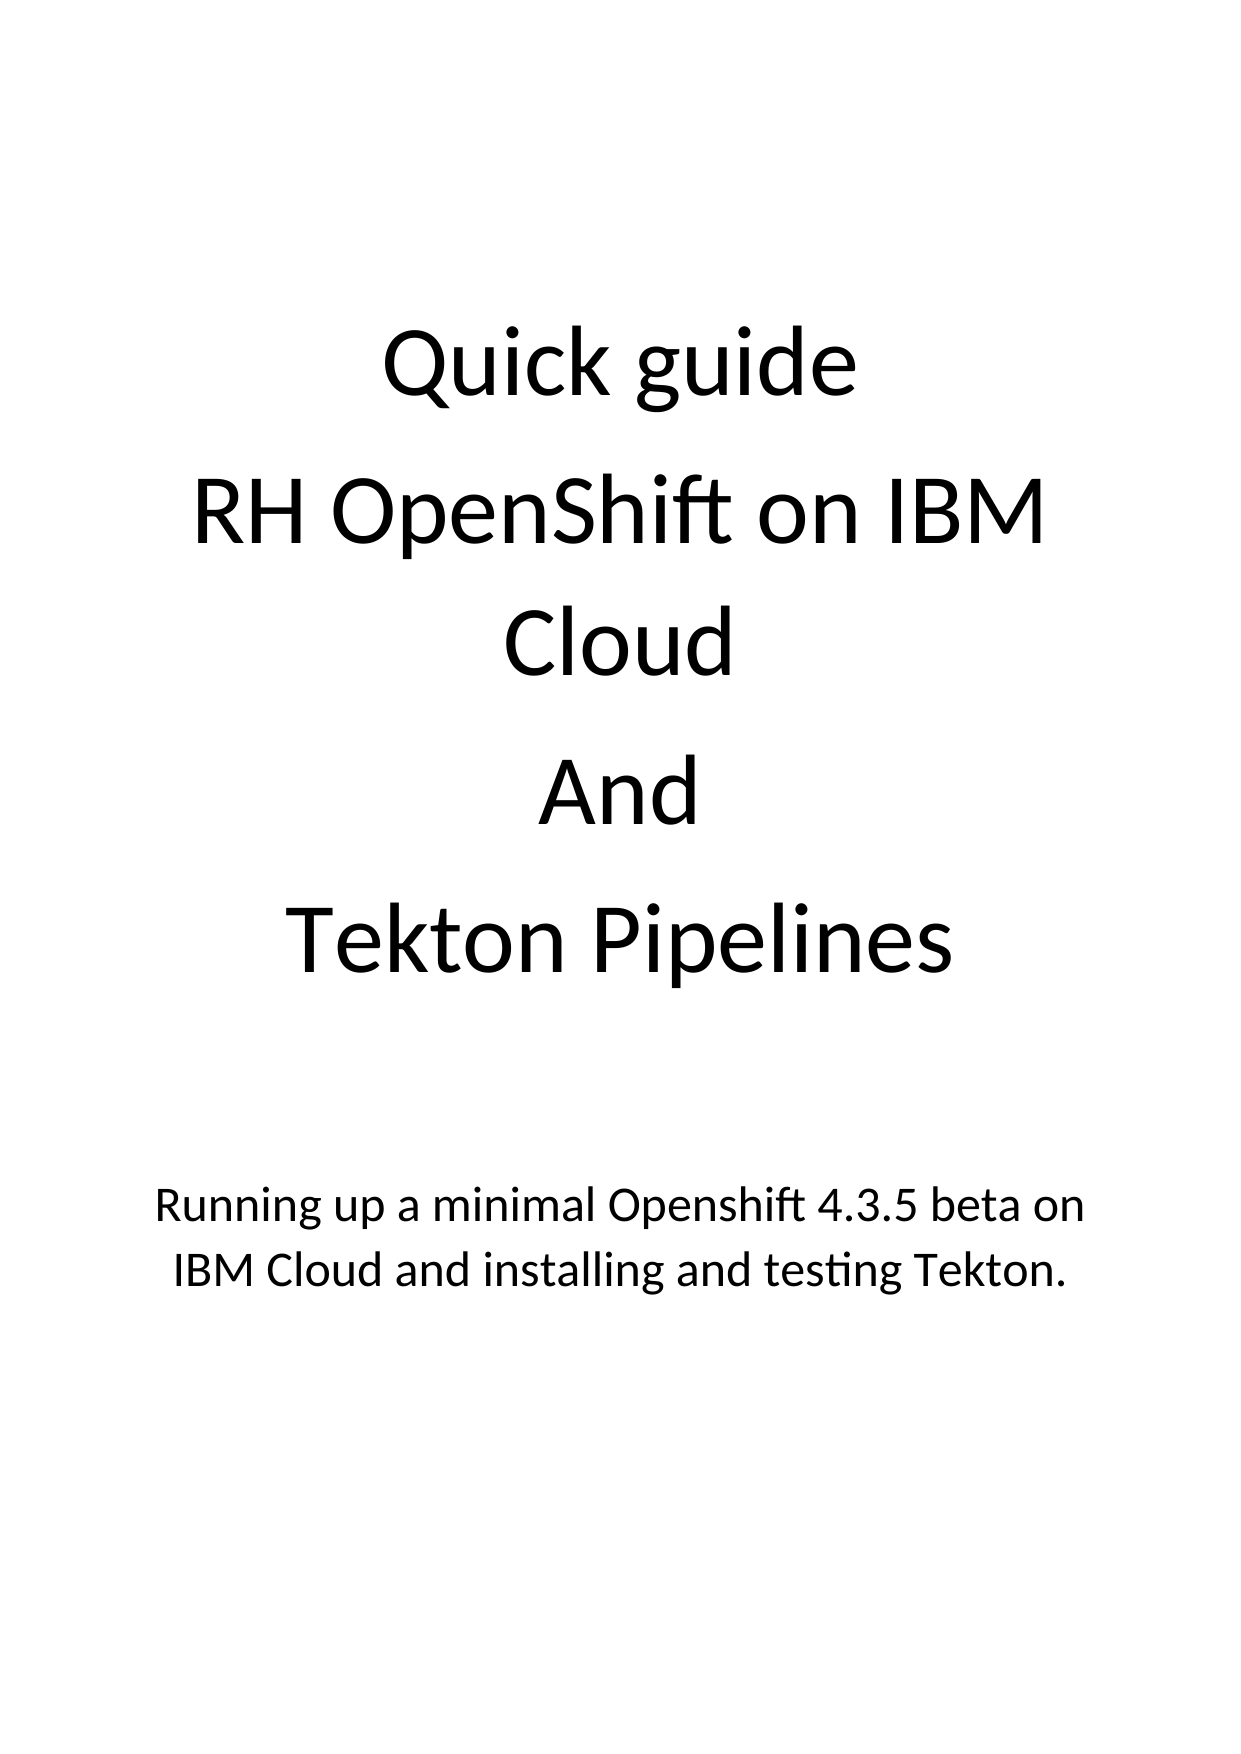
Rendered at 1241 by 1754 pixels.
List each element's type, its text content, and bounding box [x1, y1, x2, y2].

text RH OpenShift on IBM Cloud [150, 447, 1090, 701]
text Tekton Pipelines [150, 876, 1090, 998]
text Running up a minimal Openshift 4.3.5 beta on IBM Cloud and installing and testing Tekton. [150, 1172, 1090, 1299]
text And [150, 727, 1090, 849]
text Quick guide [150, 298, 1090, 421]
